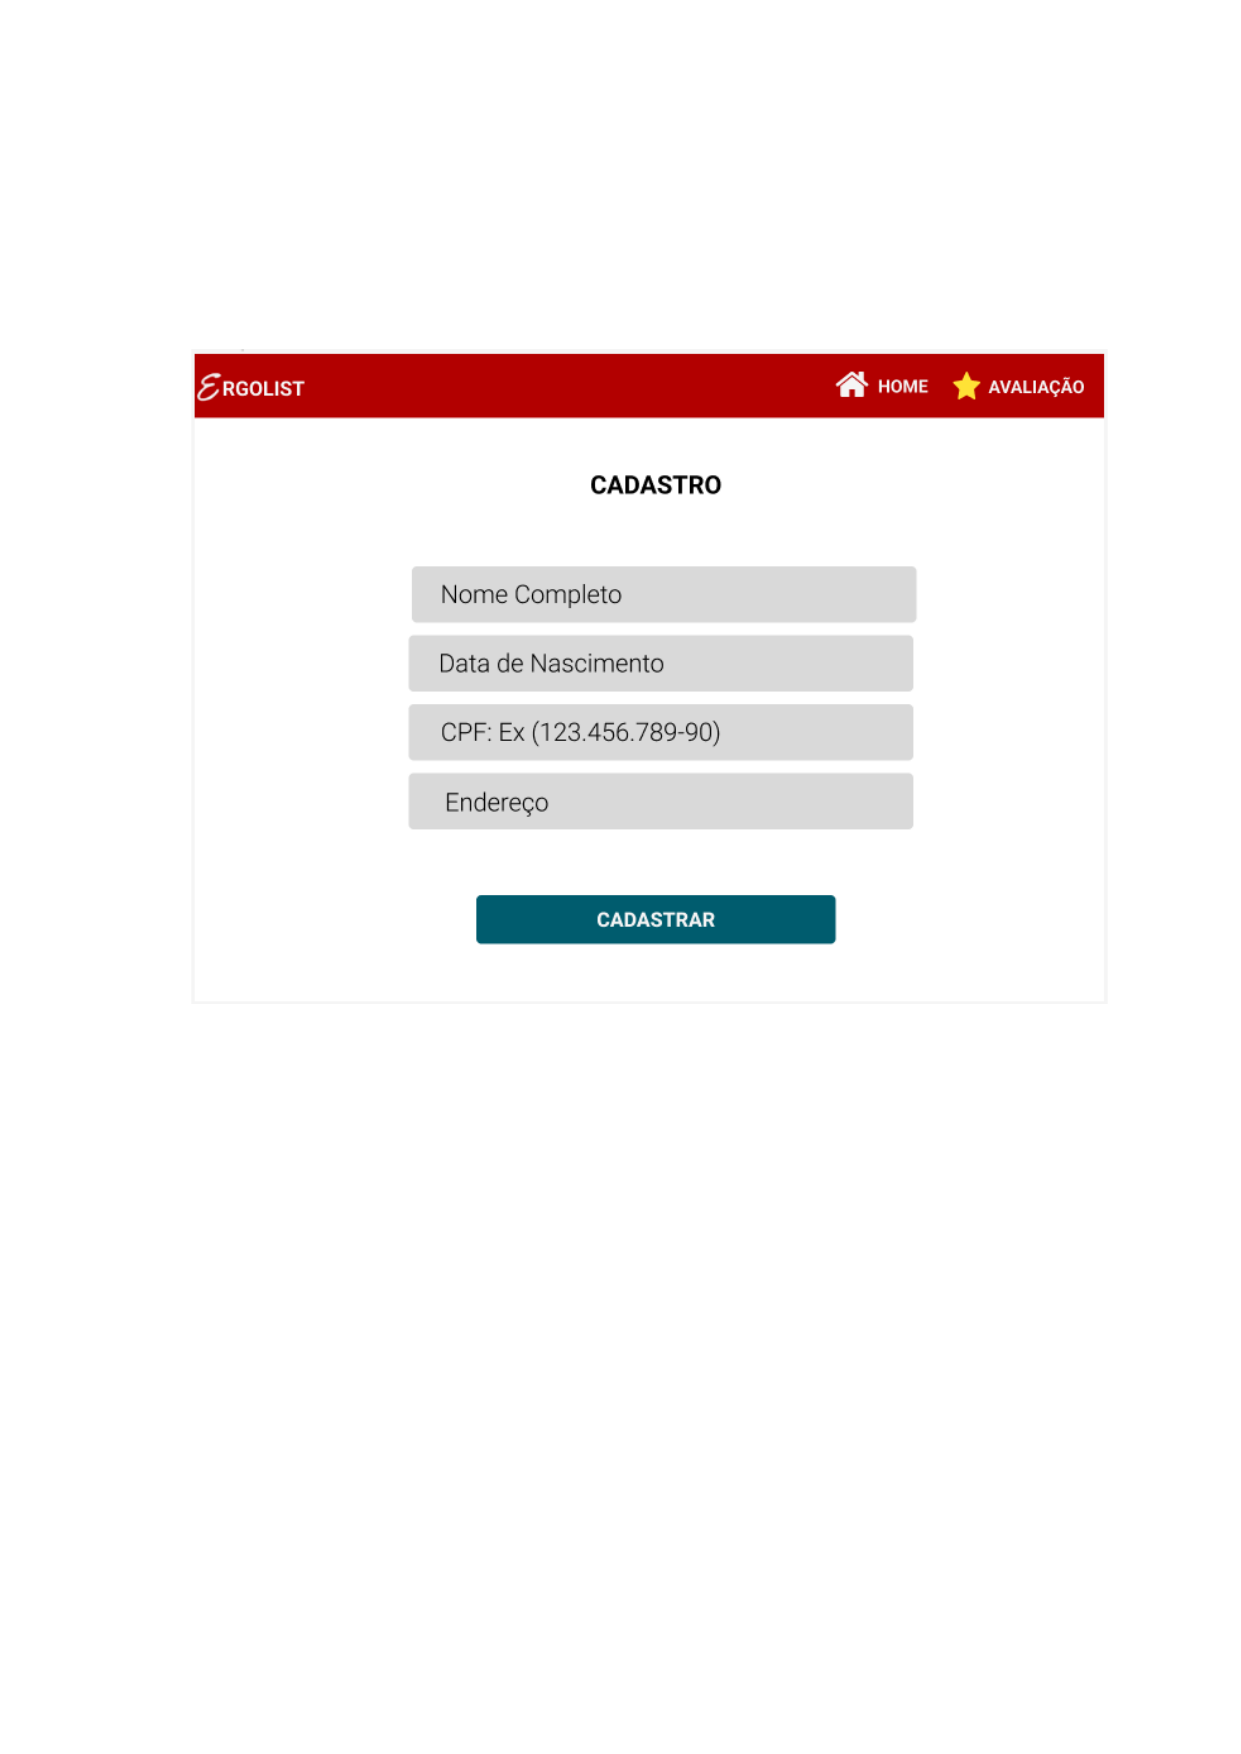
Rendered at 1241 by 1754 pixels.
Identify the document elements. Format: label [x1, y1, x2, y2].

picture [191, 349, 1108, 1004]
